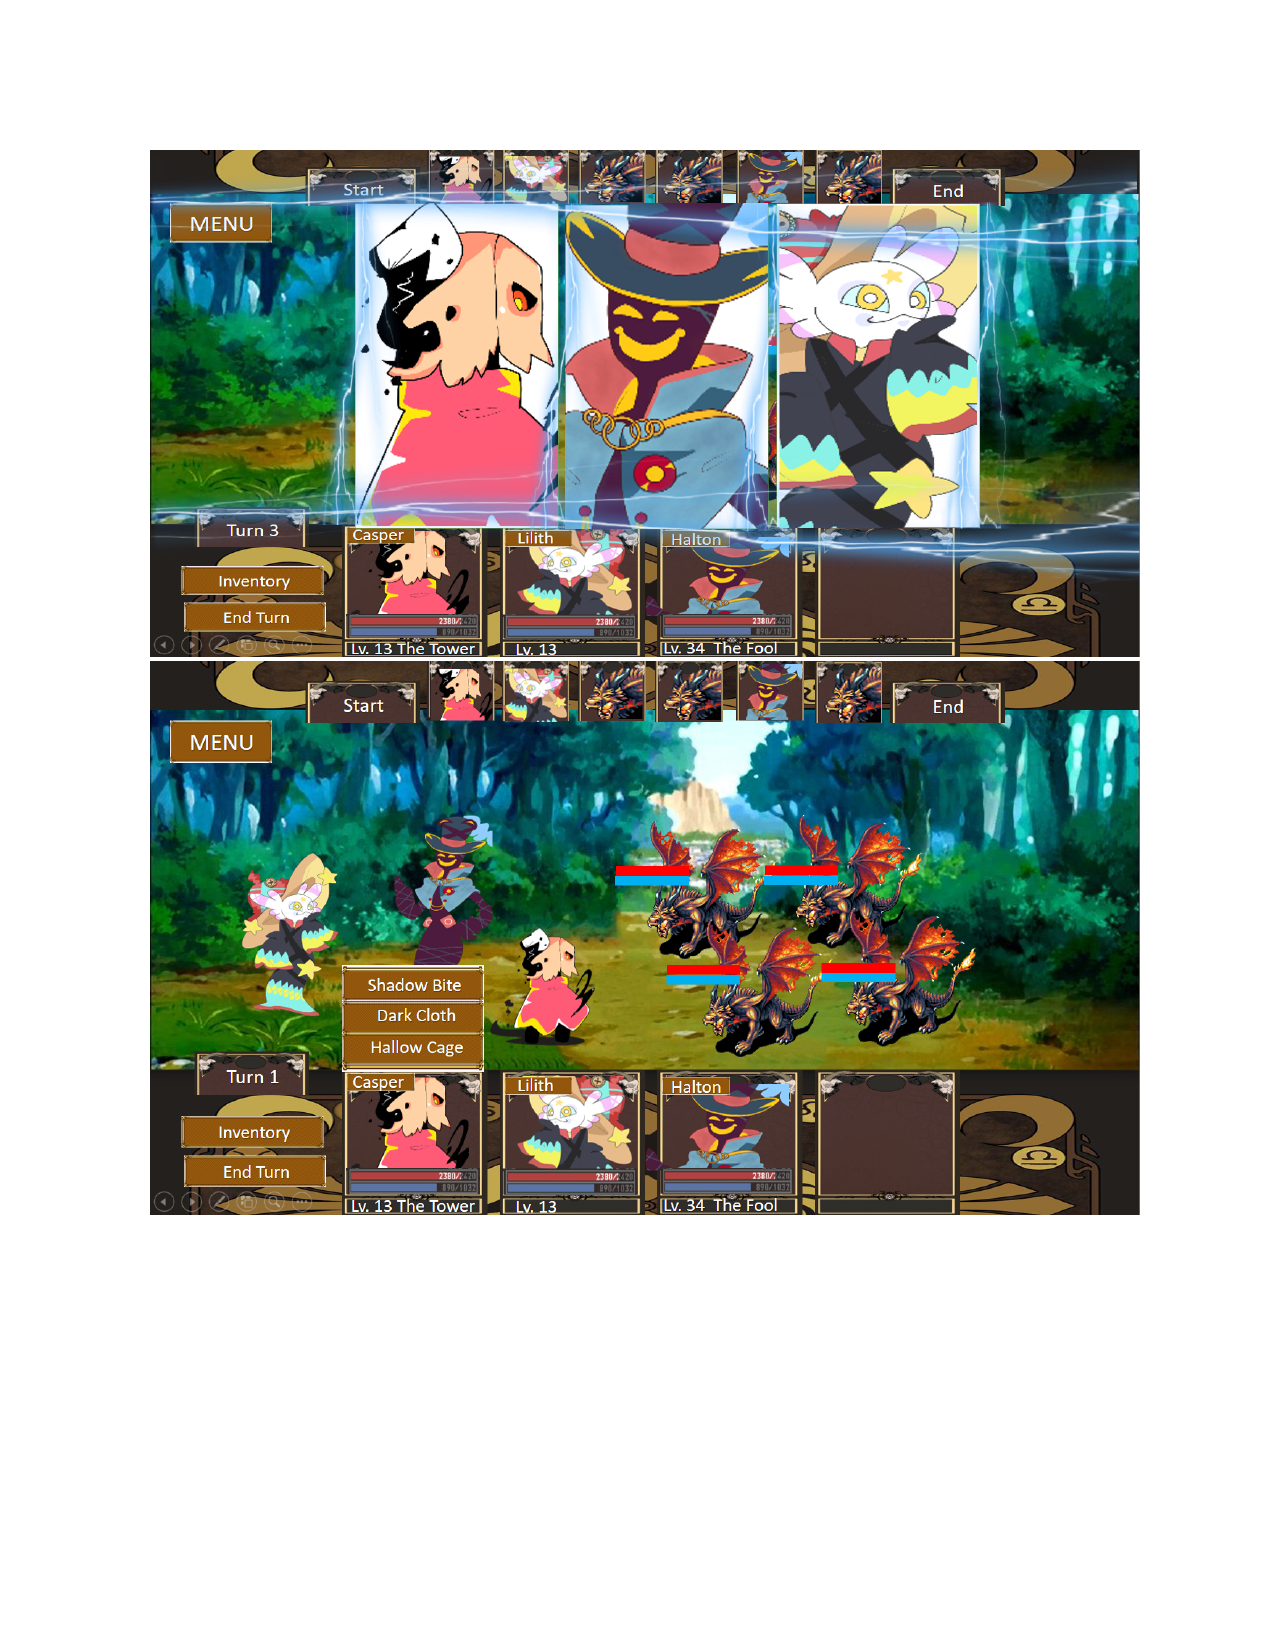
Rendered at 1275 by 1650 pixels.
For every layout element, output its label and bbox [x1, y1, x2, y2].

picture [150, 658, 1140, 1215]
picture [150, 150, 1140, 657]
